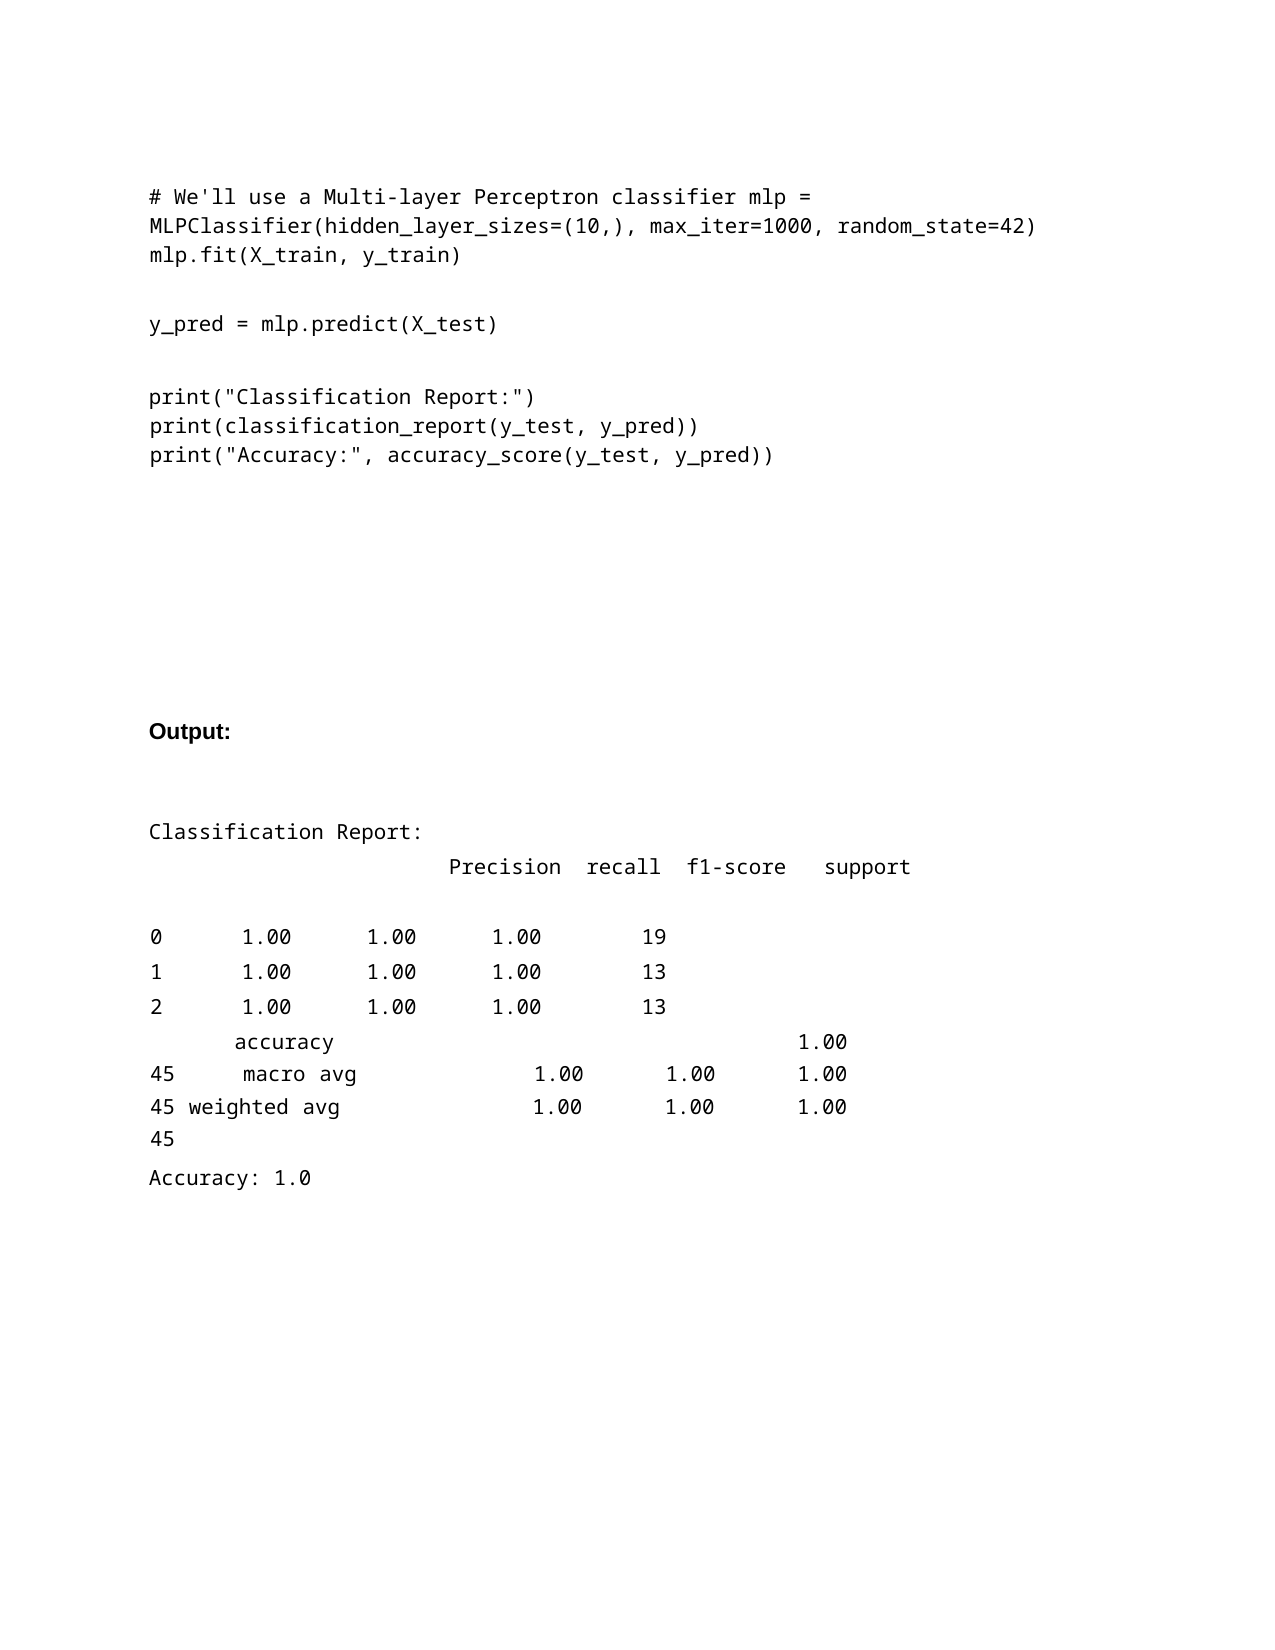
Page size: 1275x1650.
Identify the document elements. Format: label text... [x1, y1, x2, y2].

list 1.00 1.00 1.00 19 [150, 922, 1127, 950]
list 1.00 1.00 1.00 13 [150, 957, 1127, 985]
text y_pred = mlp.predict(X_test) [148, 309, 1127, 337]
text print("Classification Report:") print(classification_report(y_test, y_pred)) print("Accuracy:", accuracy_score(y_test, y_pred)) [148, 382, 872, 469]
text accuracy 1.00 45 macro avg 1.00 1.00 1.00 45 weighted avg 1.00 1.00 1.00 45 [150, 1027, 849, 1153]
list 1.00 1.00 1.00 13 [150, 992, 1127, 1020]
text # We'll use a Multi-layer Perceptron classifier mlp = MLPClassifier(hidden_layer_sizes=(10,), max_iter=1000, random_state=42) mlp.fit(X_train, y_train) [148, 182, 1044, 268]
text Precision recall f1-score support [148, 852, 1127, 881]
text Classification Report: [148, 817, 1127, 846]
text Accuracy: 1.0 [148, 1163, 1127, 1191]
text Output: [148, 718, 1127, 744]
